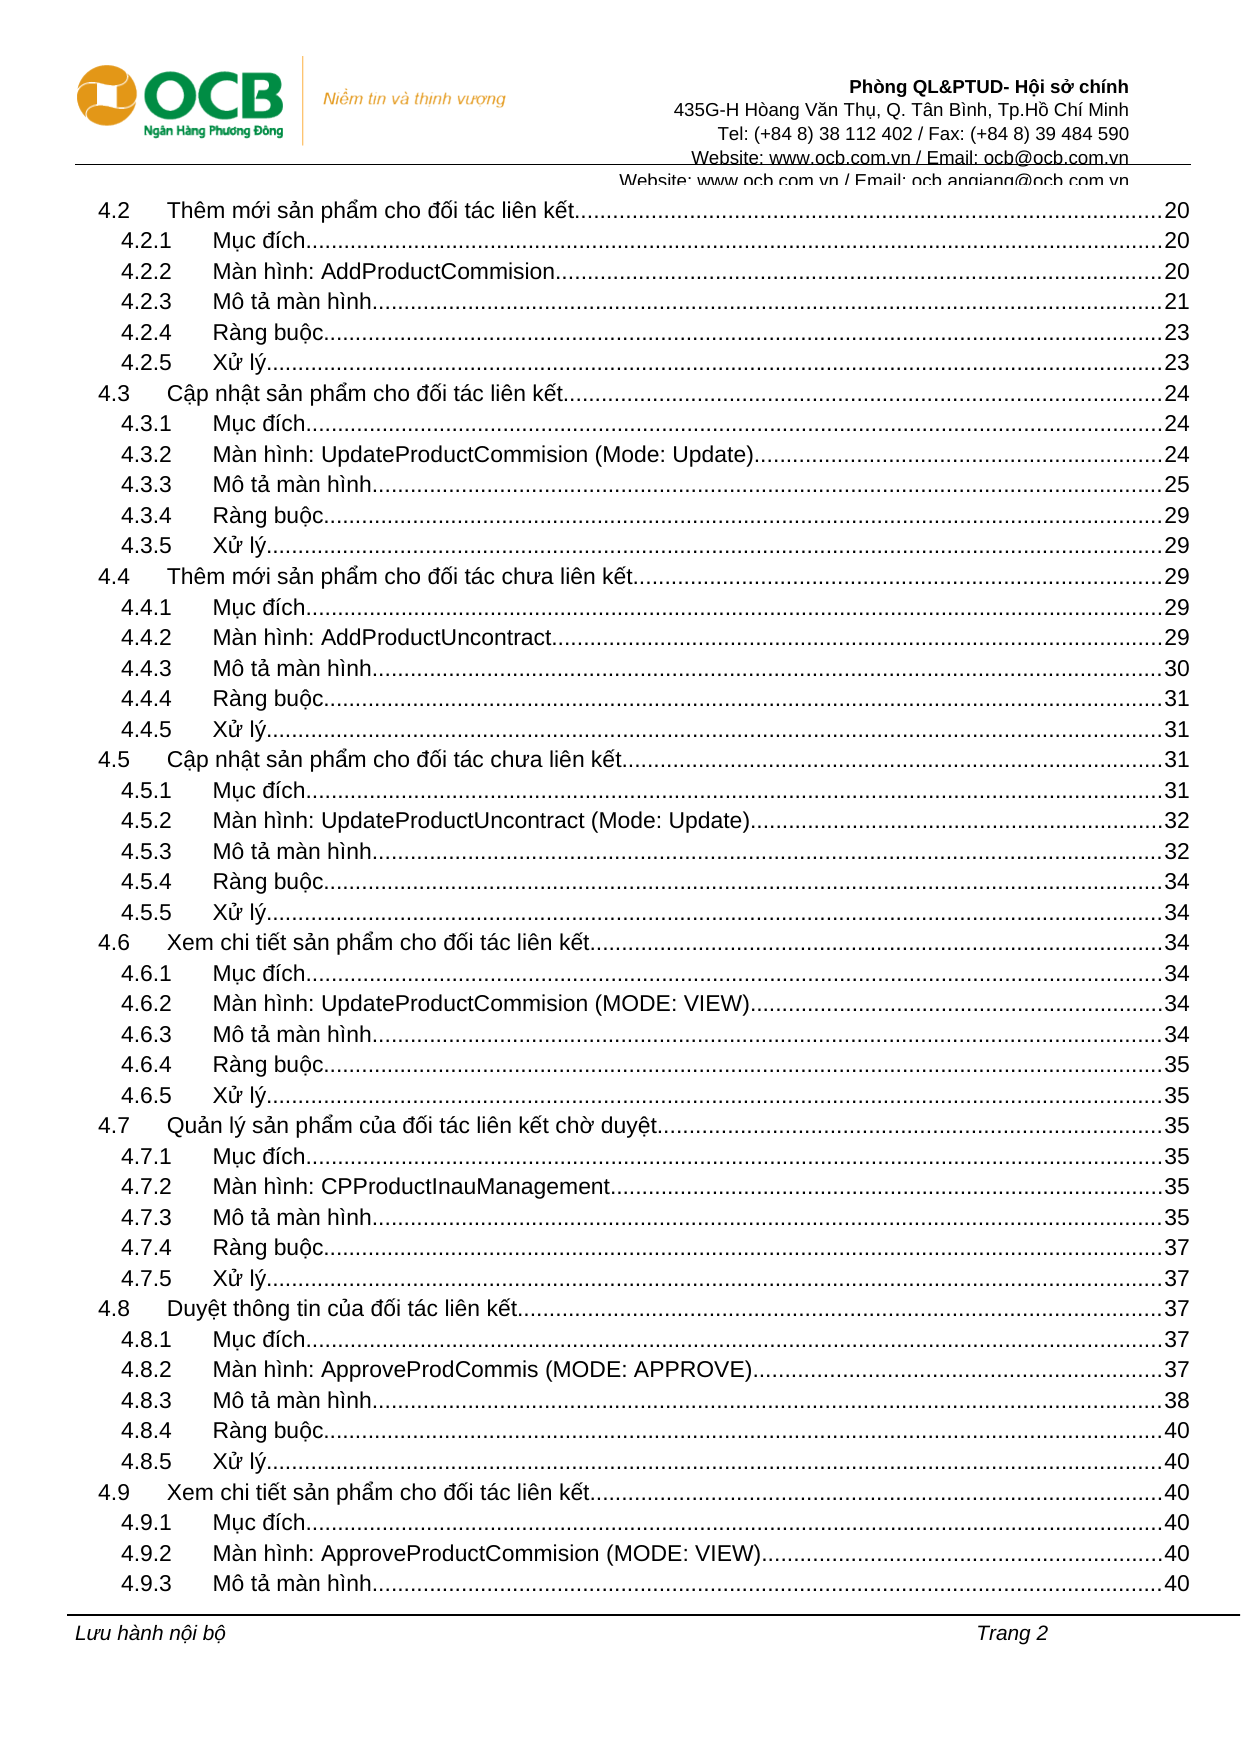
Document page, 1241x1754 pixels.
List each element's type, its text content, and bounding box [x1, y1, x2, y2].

text 4.2.4 Ràng buộc 23 [121, 319, 1191, 345]
text 4.5.3 Mô tả màn hình 32 [121, 838, 1191, 864]
text 4.6.5 Xử lý 35 [121, 1082, 1191, 1108]
text 4.5 Cập nhật sản phẩm cho đối tác chưa liên kết 31 [98, 746, 1191, 772]
text 4.5.5 Xử lý 34 [121, 899, 1191, 925]
text 4.9 Xem chi tiết sản phẩm cho đối tác liên kết 40 [98, 1478, 1191, 1505]
text 4.9.3 Mô tả màn hình 40 [121, 1570, 1191, 1596]
text 4.7.1 Mục đích 35 [121, 1143, 1191, 1169]
text 4.8.2 Màn hình: ApproveProdCommis (MODE: APPROVE) 37 [121, 1356, 1191, 1383]
text 4.5.1 Mục đích 31 [121, 777, 1191, 803]
text 4.7.2 Màn hình: CPProductInauManagement 35 [121, 1173, 1191, 1200]
text 4.4.5 Xử lý 31 [121, 716, 1191, 742]
text 4.2.5 Xử lý 23 [121, 349, 1191, 376]
text 4.7.4 Ràng buộc 37 [121, 1234, 1191, 1261]
text 4.5.2 Màn hình: UpdateProductUncontract (Mode: Update) 32 [121, 807, 1191, 833]
text 4.2 Thêm mới sản phẩm cho đối tác liên kết 20 [98, 197, 1191, 223]
text 4.3.1 Mục đích 24 [121, 410, 1191, 437]
text 4.3.4 Ràng buộc 29 [121, 502, 1191, 528]
text 4.9.2 Màn hình: ApproveProductCommision (MODE: VIEW) 40 [121, 1539, 1191, 1566]
text 4.4.1 Mục đích 29 [121, 593, 1191, 620]
text 4.6.2 Màn hình: UpdateProductCommision (MODE: VIEW) 34 [121, 990, 1191, 1017]
text 4.4.2 Màn hình: AddProductUncontract 29 [121, 624, 1191, 650]
text 4.8.4 Ràng buộc 40 [121, 1417, 1191, 1444]
text 4.2.2 Màn hình: AddProductCommision 20 [121, 258, 1191, 284]
text 4.6.4 Ràng buộc 35 [121, 1051, 1191, 1078]
text 4.7.3 Mô tả màn hình 35 [121, 1204, 1191, 1230]
text 4.8 Duyệt thông tin của đối tác liên kết 37 [98, 1295, 1191, 1322]
text 4.5.4 Ràng buộc 34 [121, 868, 1191, 894]
text 4.2.1 Mục đích 20 [121, 227, 1191, 253]
text 4.4 Thêm mới sản phẩm cho đối tác chưa liên kết 29 [98, 563, 1191, 589]
text 4.7 Quản lý sản phẩm của đối tác liên kết chờ duyệt 35 [98, 1112, 1191, 1139]
text 4.6.1 Mục đích 34 [121, 960, 1191, 986]
text 4.8.3 Mô tả màn hình 38 [121, 1387, 1191, 1413]
text 4.8.1 Mục đích 37 [121, 1326, 1191, 1352]
text 4.3.3 Mô tả màn hình 25 [121, 471, 1191, 498]
text 4.3.5 Xử lý 29 [121, 532, 1191, 559]
text 4.7.5 Xử lý 37 [121, 1265, 1191, 1291]
text 4.6.3 Mô tả màn hình 34 [121, 1021, 1191, 1047]
picture [67, 56, 537, 146]
text 4.4.3 Mô tả màn hình 30 [121, 654, 1191, 681]
text 4.2.3 Mô tả màn hình 21 [121, 288, 1191, 314]
text 4.3 Cập nhật sản phẩm cho đối tác liên kết 24 [98, 380, 1191, 406]
text 4.4.4 Ràng buộc 31 [121, 685, 1191, 711]
text 4.3.2 Màn hình: UpdateProductCommision (Mode: Update) 24 [121, 441, 1191, 467]
text 4.8.5 Xử lý 40 [121, 1448, 1191, 1474]
text 4.6 Xem chi tiết sản phẩm cho đối tác liên kết 34 [98, 929, 1191, 956]
text 4.9.1 Mục đích 40 [121, 1509, 1191, 1535]
